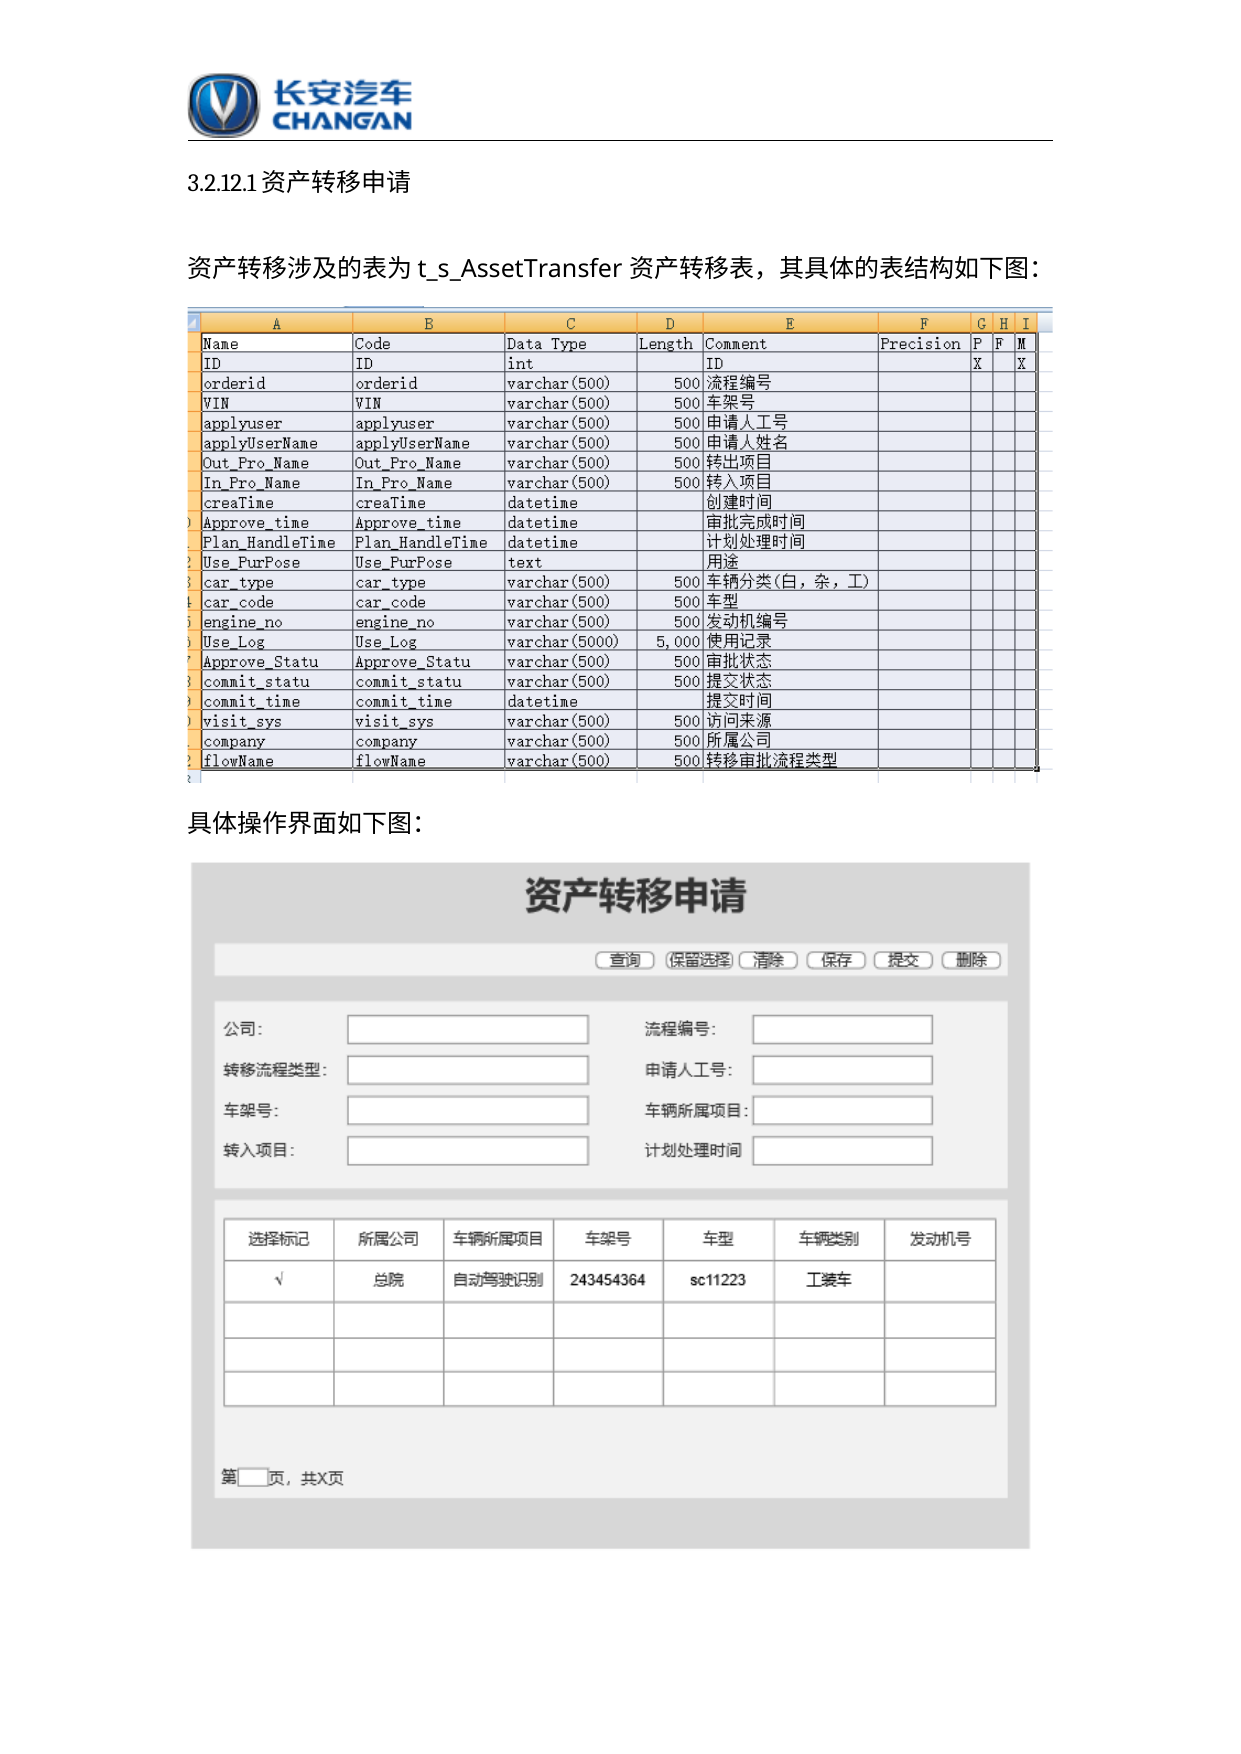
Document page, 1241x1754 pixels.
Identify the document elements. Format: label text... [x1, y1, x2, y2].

text 具体操作界面如下图： [187, 803, 1053, 840]
subtitle 3.2.12.1资产转移申请 [187, 162, 1053, 198]
picture [187, 73, 432, 138]
picture [187, 306, 1053, 783]
picture [187, 860, 1053, 1556]
text 资产转移涉及的表为t_s_AssetTransfer 资产转移表，其具体的表结构如下图： [187, 249, 1053, 285]
